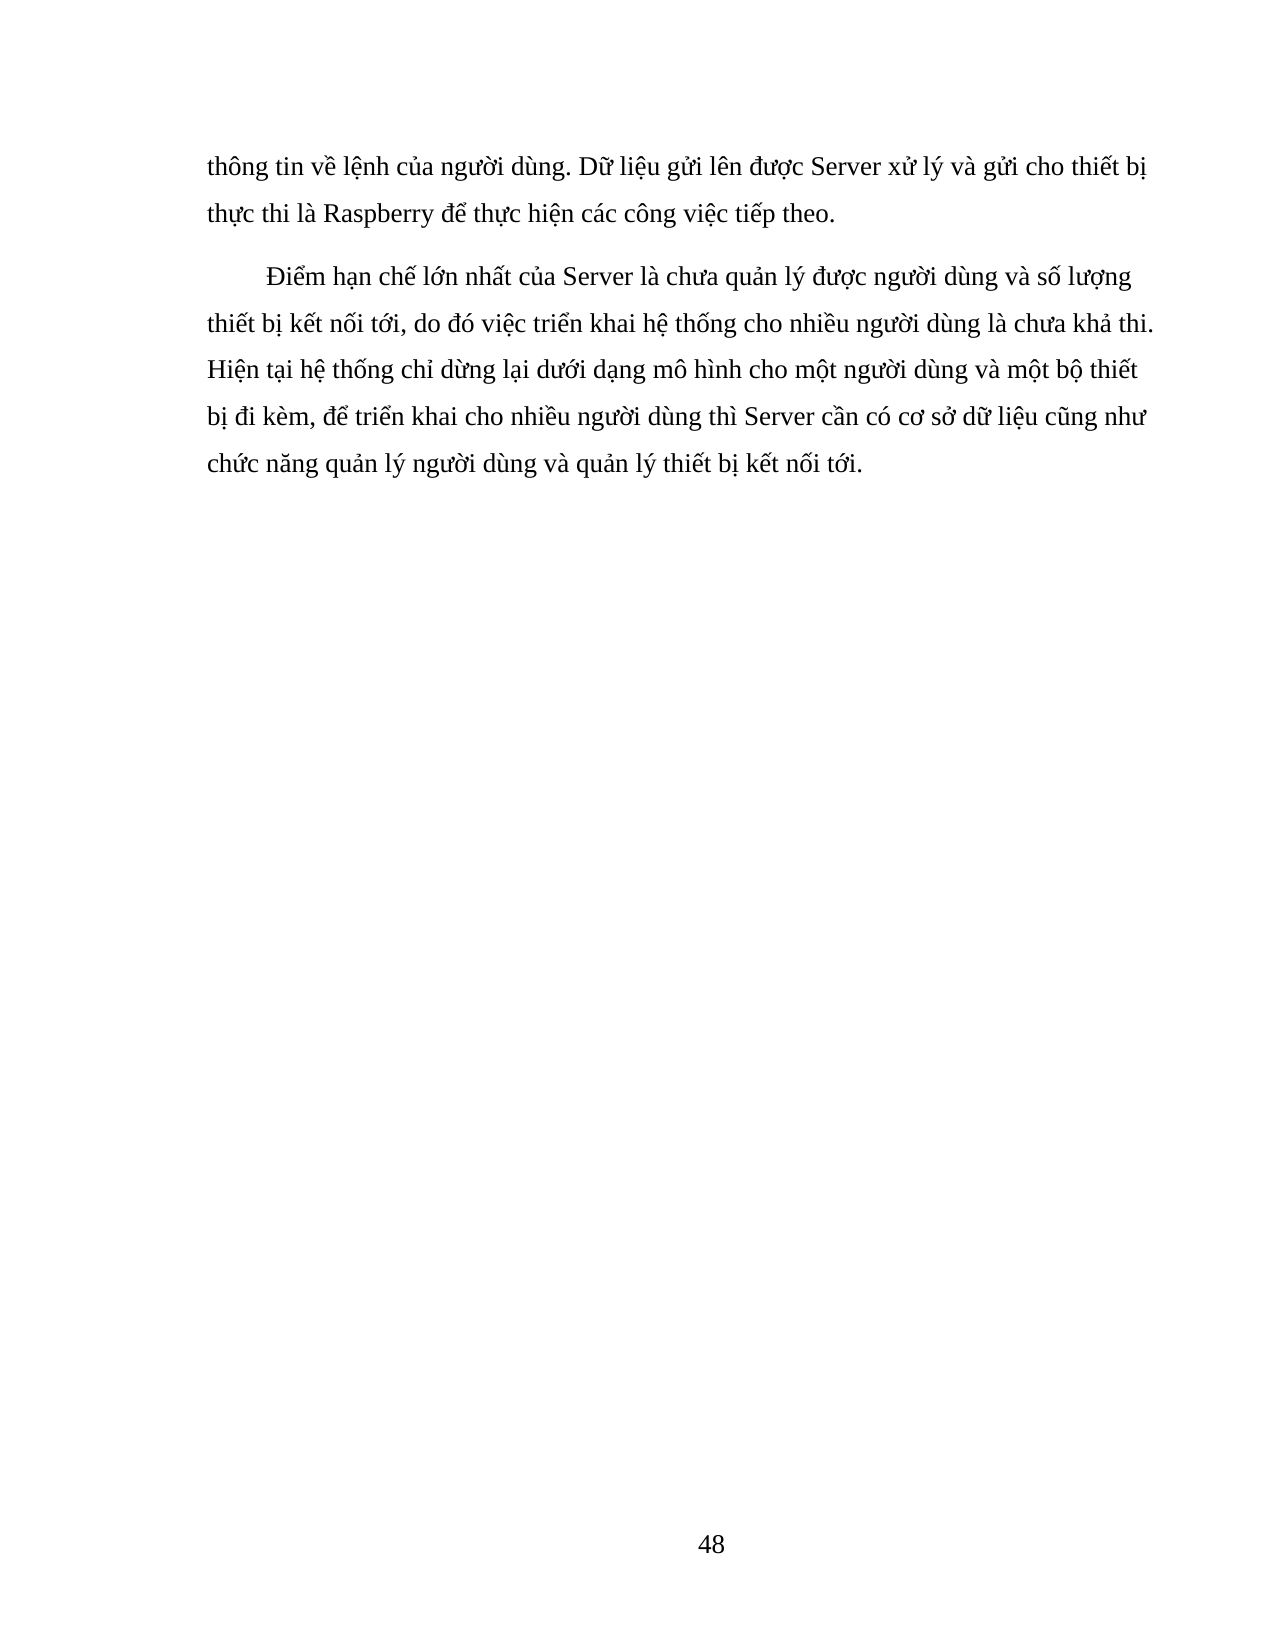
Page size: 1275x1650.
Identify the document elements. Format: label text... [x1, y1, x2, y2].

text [207, 150, 1157, 228]
text Điểm hạn chế lớn nhất của Server là chưa quản lý được người dùng và số lượng thiết bị kết nối tới, do đó việc triển khai hệ thống cho nhiều người dùng là chưa khả thi. Hiện tại hệ thống chỉ dừng lại dưới dạng mô hình cho một người dùng và một bộ thiết bị đi kèm, để triển khai cho nhiều người dùng thì Server cần có cơ sở dữ liệu cũng như chức năng quản lý người dùng và quản lý thiết bị kết nối tới. [207, 260, 1157, 478]
